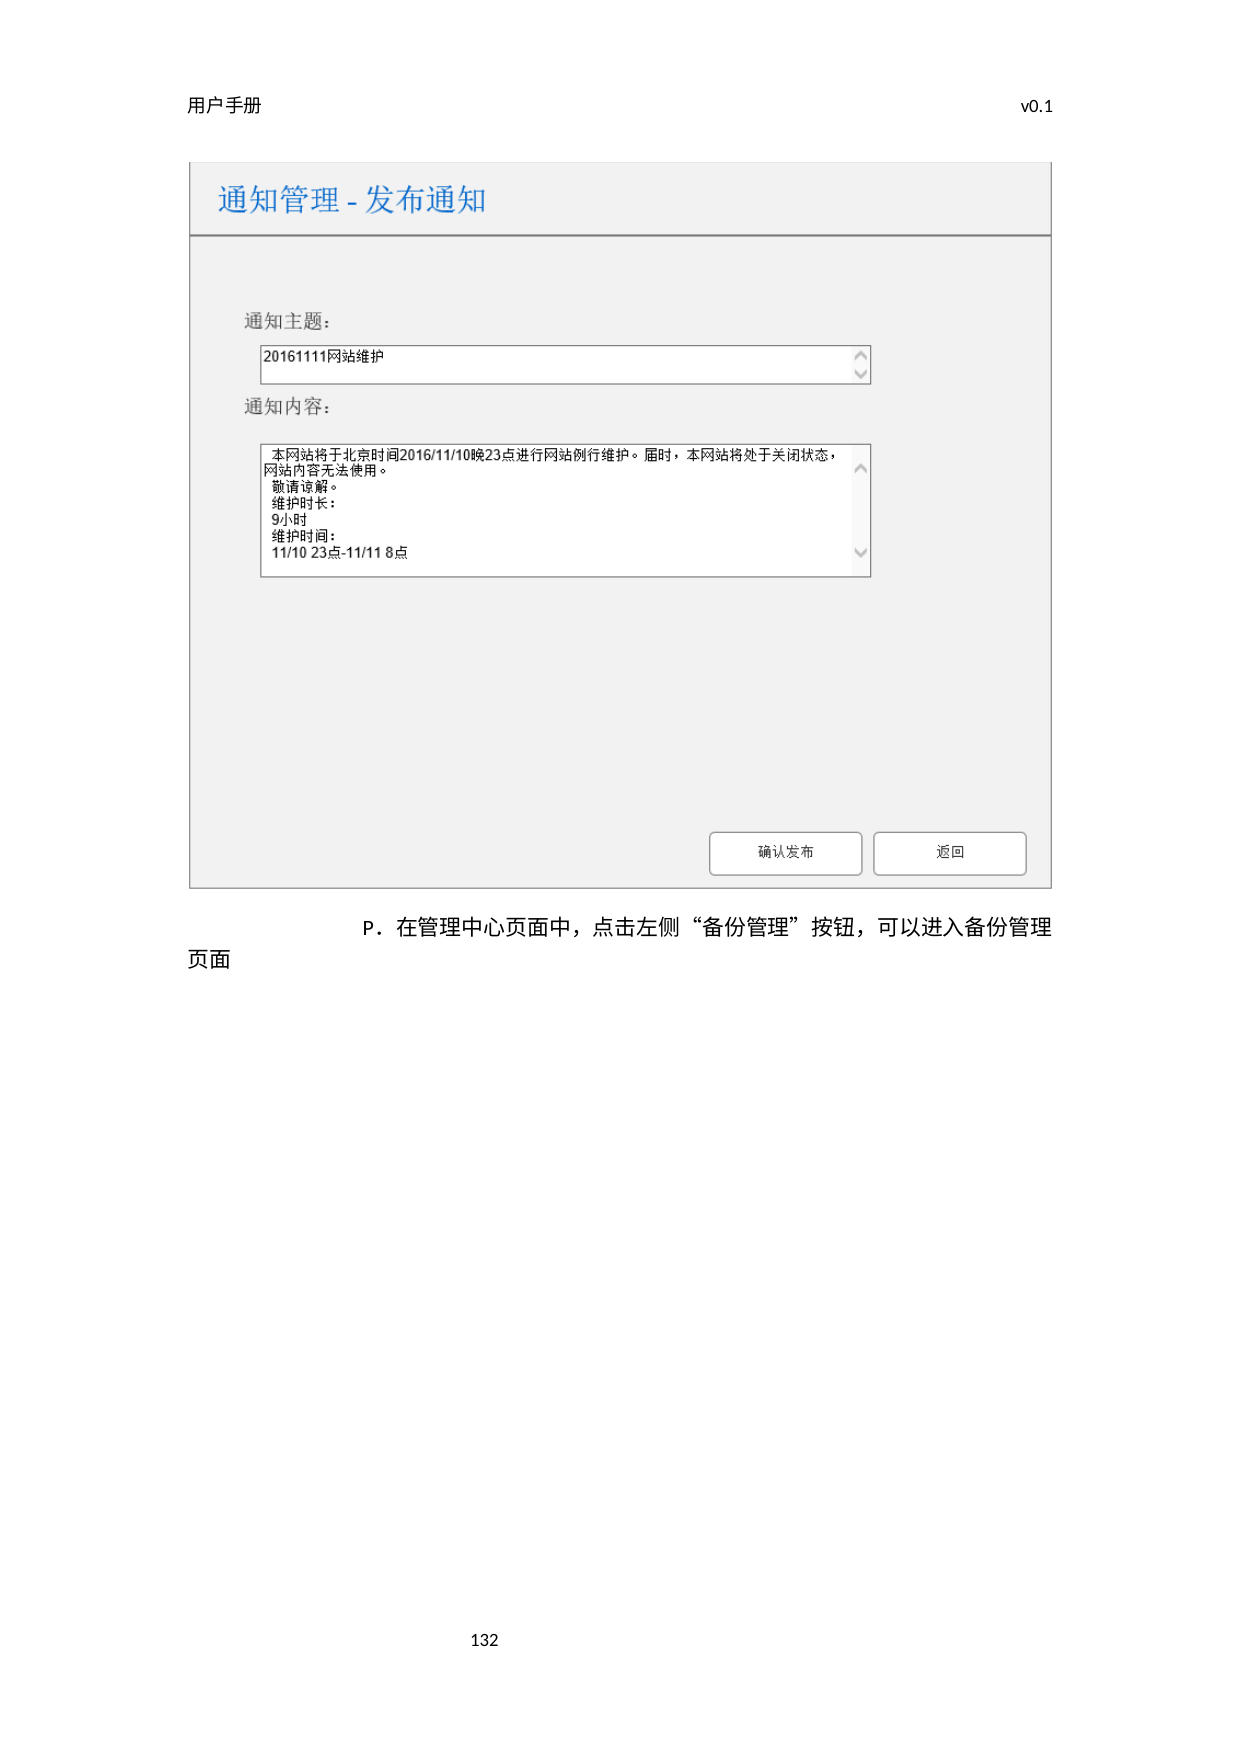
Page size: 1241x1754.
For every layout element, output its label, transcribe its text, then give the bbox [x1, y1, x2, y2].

picture [187, 162, 1053, 891]
text P．在管理中心页面中，点击左侧“备份管理”按钮，可以进入备份管理页面 [187, 909, 1053, 974]
